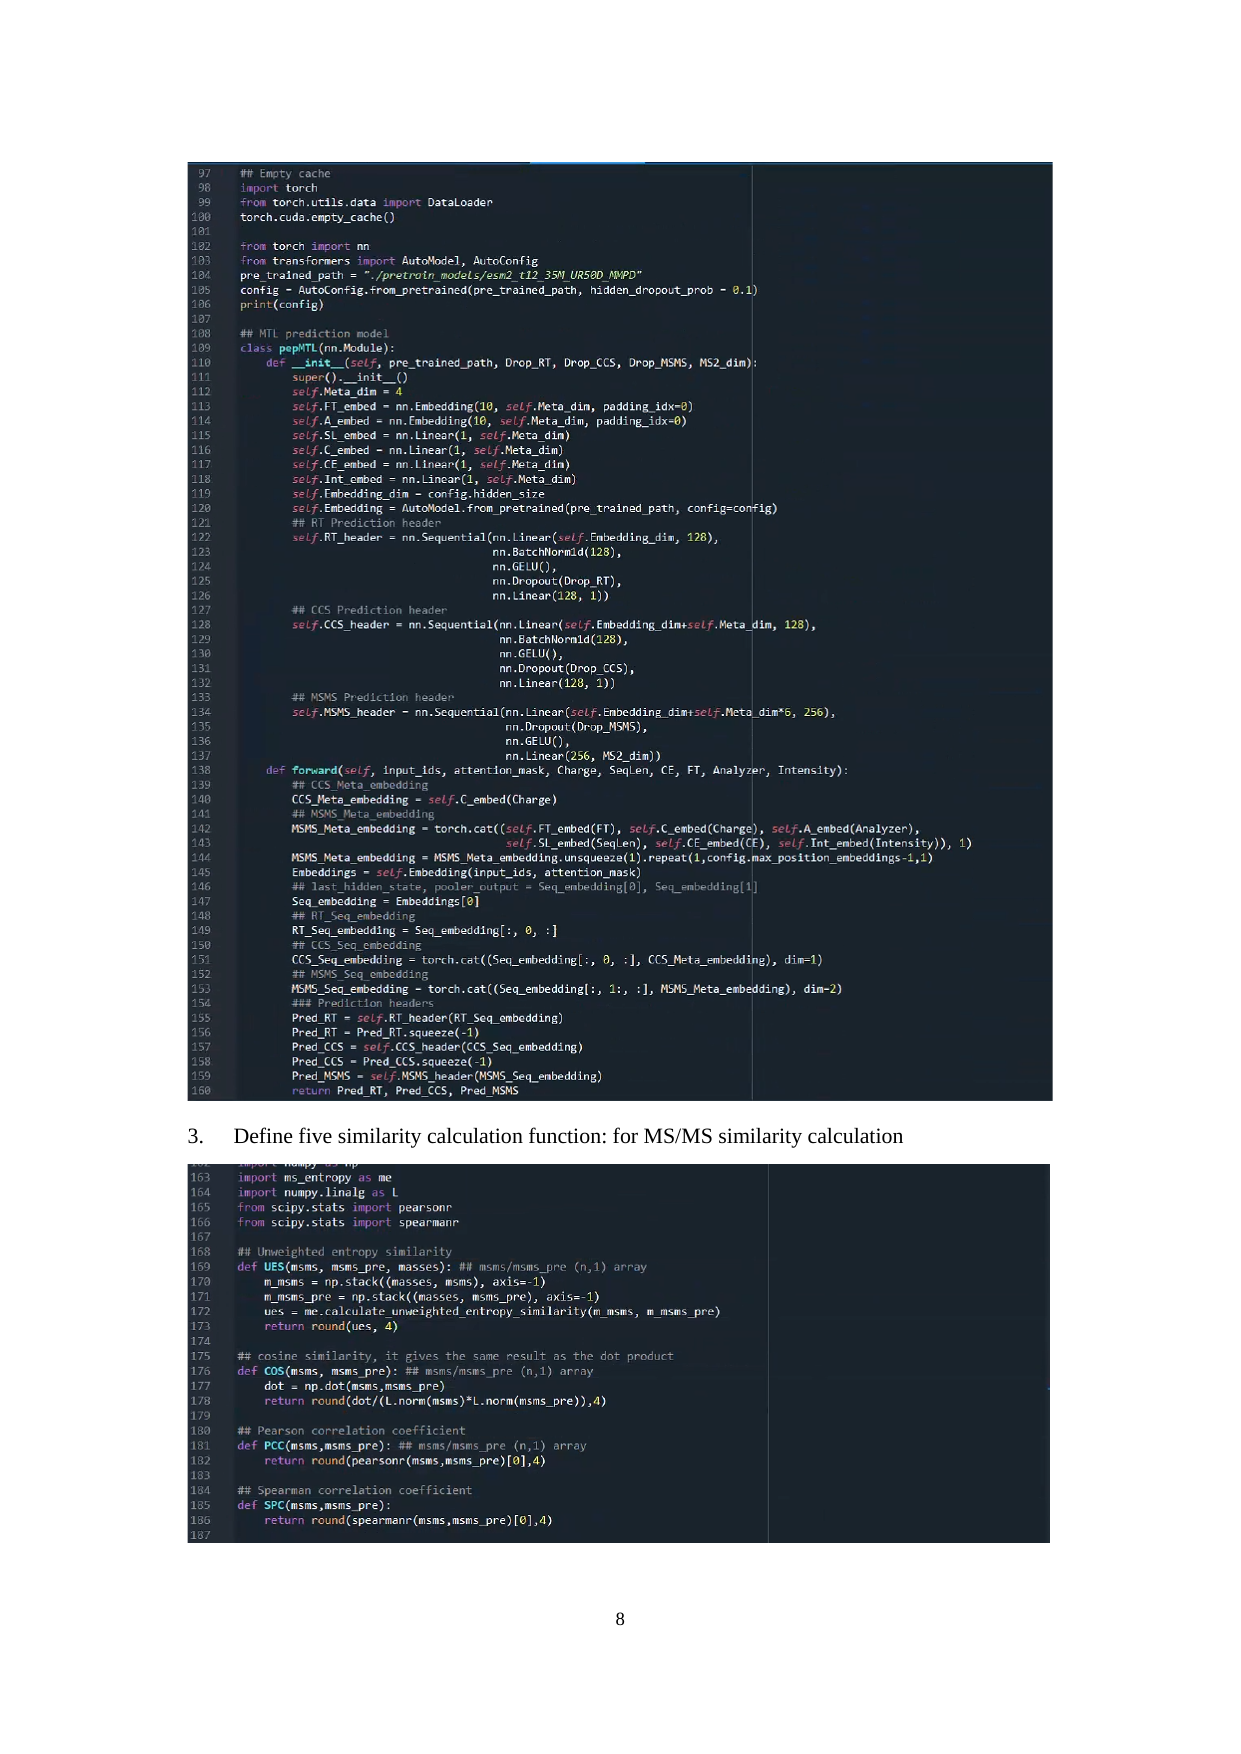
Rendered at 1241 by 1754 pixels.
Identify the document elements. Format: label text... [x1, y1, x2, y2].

list Define five similarity calculation function: for MS/MS similarity calculation [187, 1119, 1053, 1152]
picture [187, 162, 1053, 1101]
picture [187, 1164, 1051, 1543]
